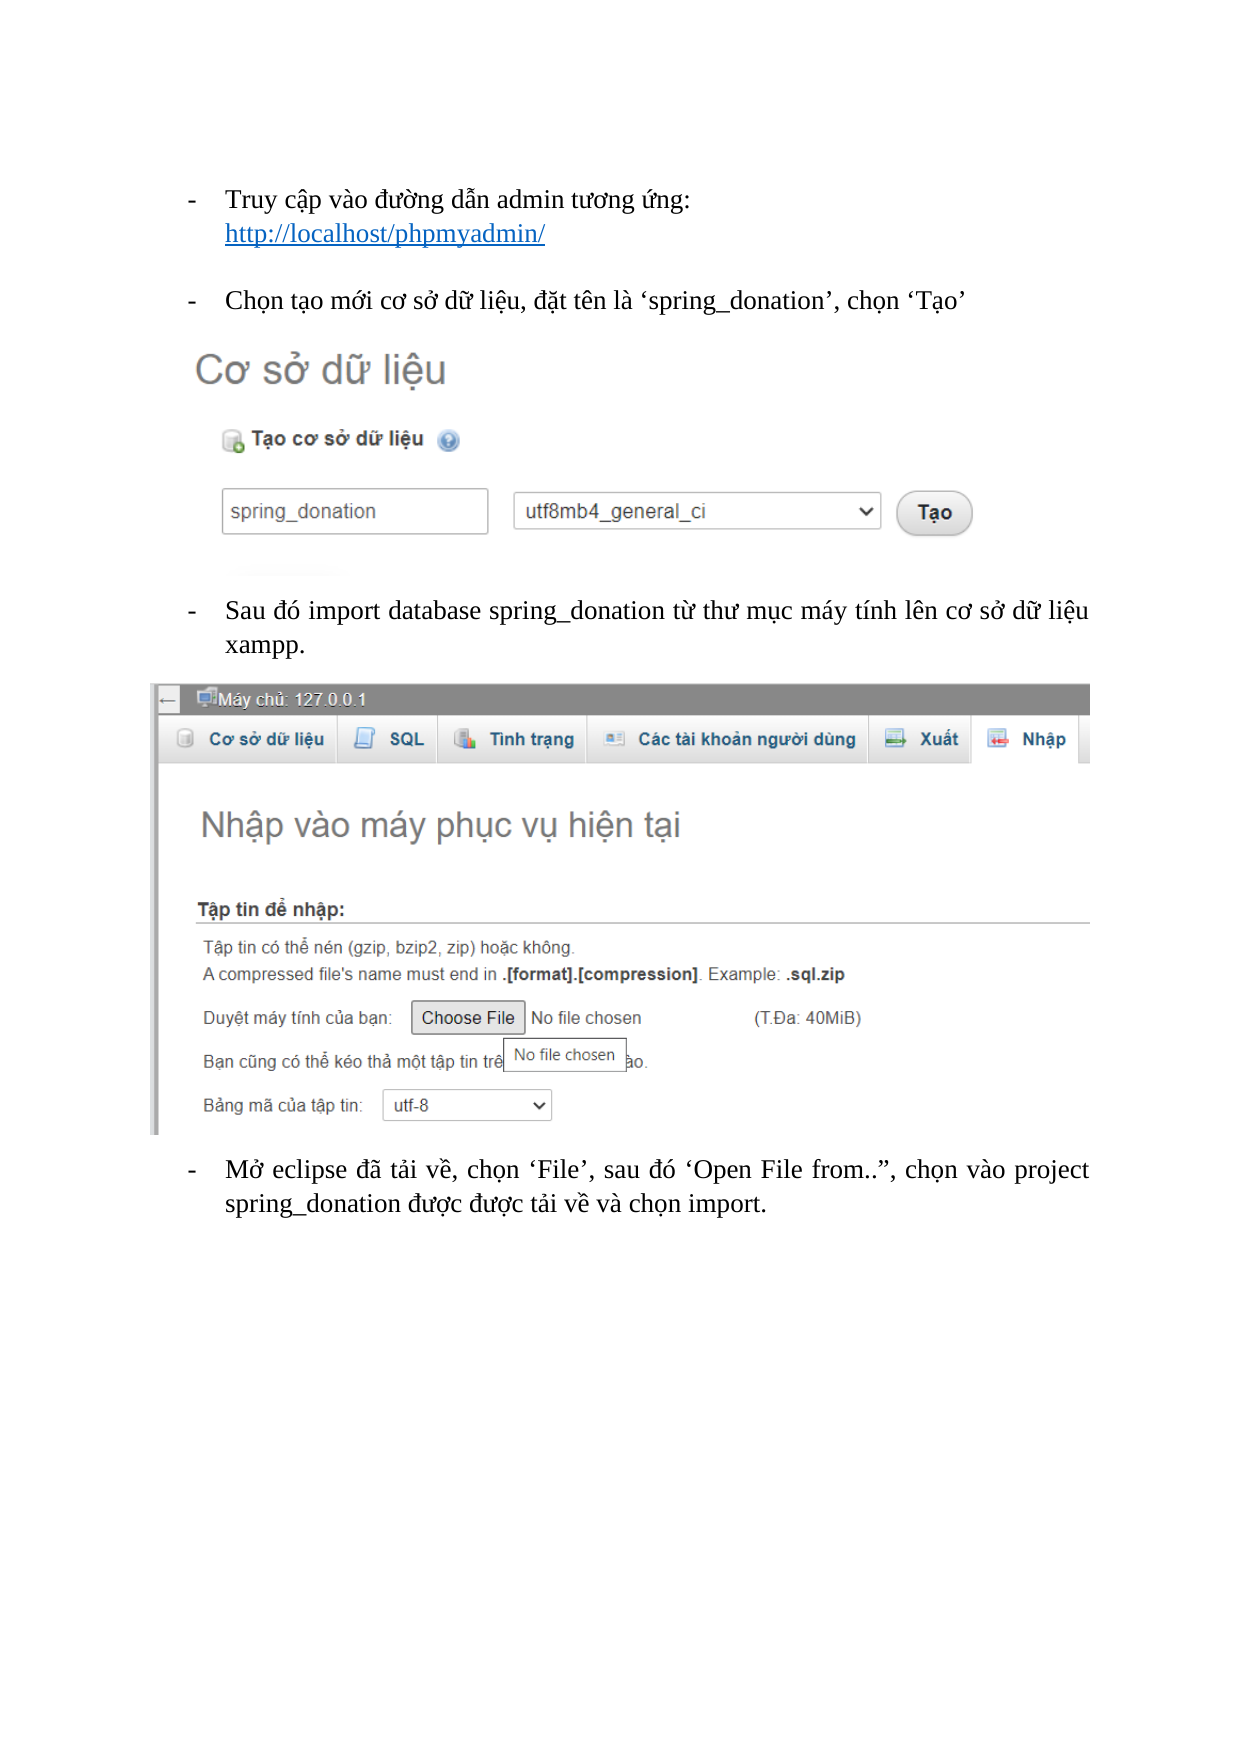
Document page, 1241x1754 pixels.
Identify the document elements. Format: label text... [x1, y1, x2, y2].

list http://localhost/phpmyadmin/ [225, 217, 1090, 248]
picture [187, 334, 1063, 576]
picture [150, 678, 1090, 1135]
list Truy cập vào đường dẫn admin tương ứng: [187, 183, 1090, 215]
list Chọn tạo mới cơ sở dữ liệu, đặt tên là ‘spring_donation’, chọn ‘Tạo’ [187, 284, 1090, 315]
list Mở eclipse đã tải về, chọn ‘File’, sau đó ‘Open File from..”, chọn vào project spring_donation được được tải về và chọn import. [187, 1153, 1090, 1218]
list Sau đó import database spring_donation từ thư mục máy tính lên cơ sở dữ liệu xampp. [187, 594, 1090, 659]
